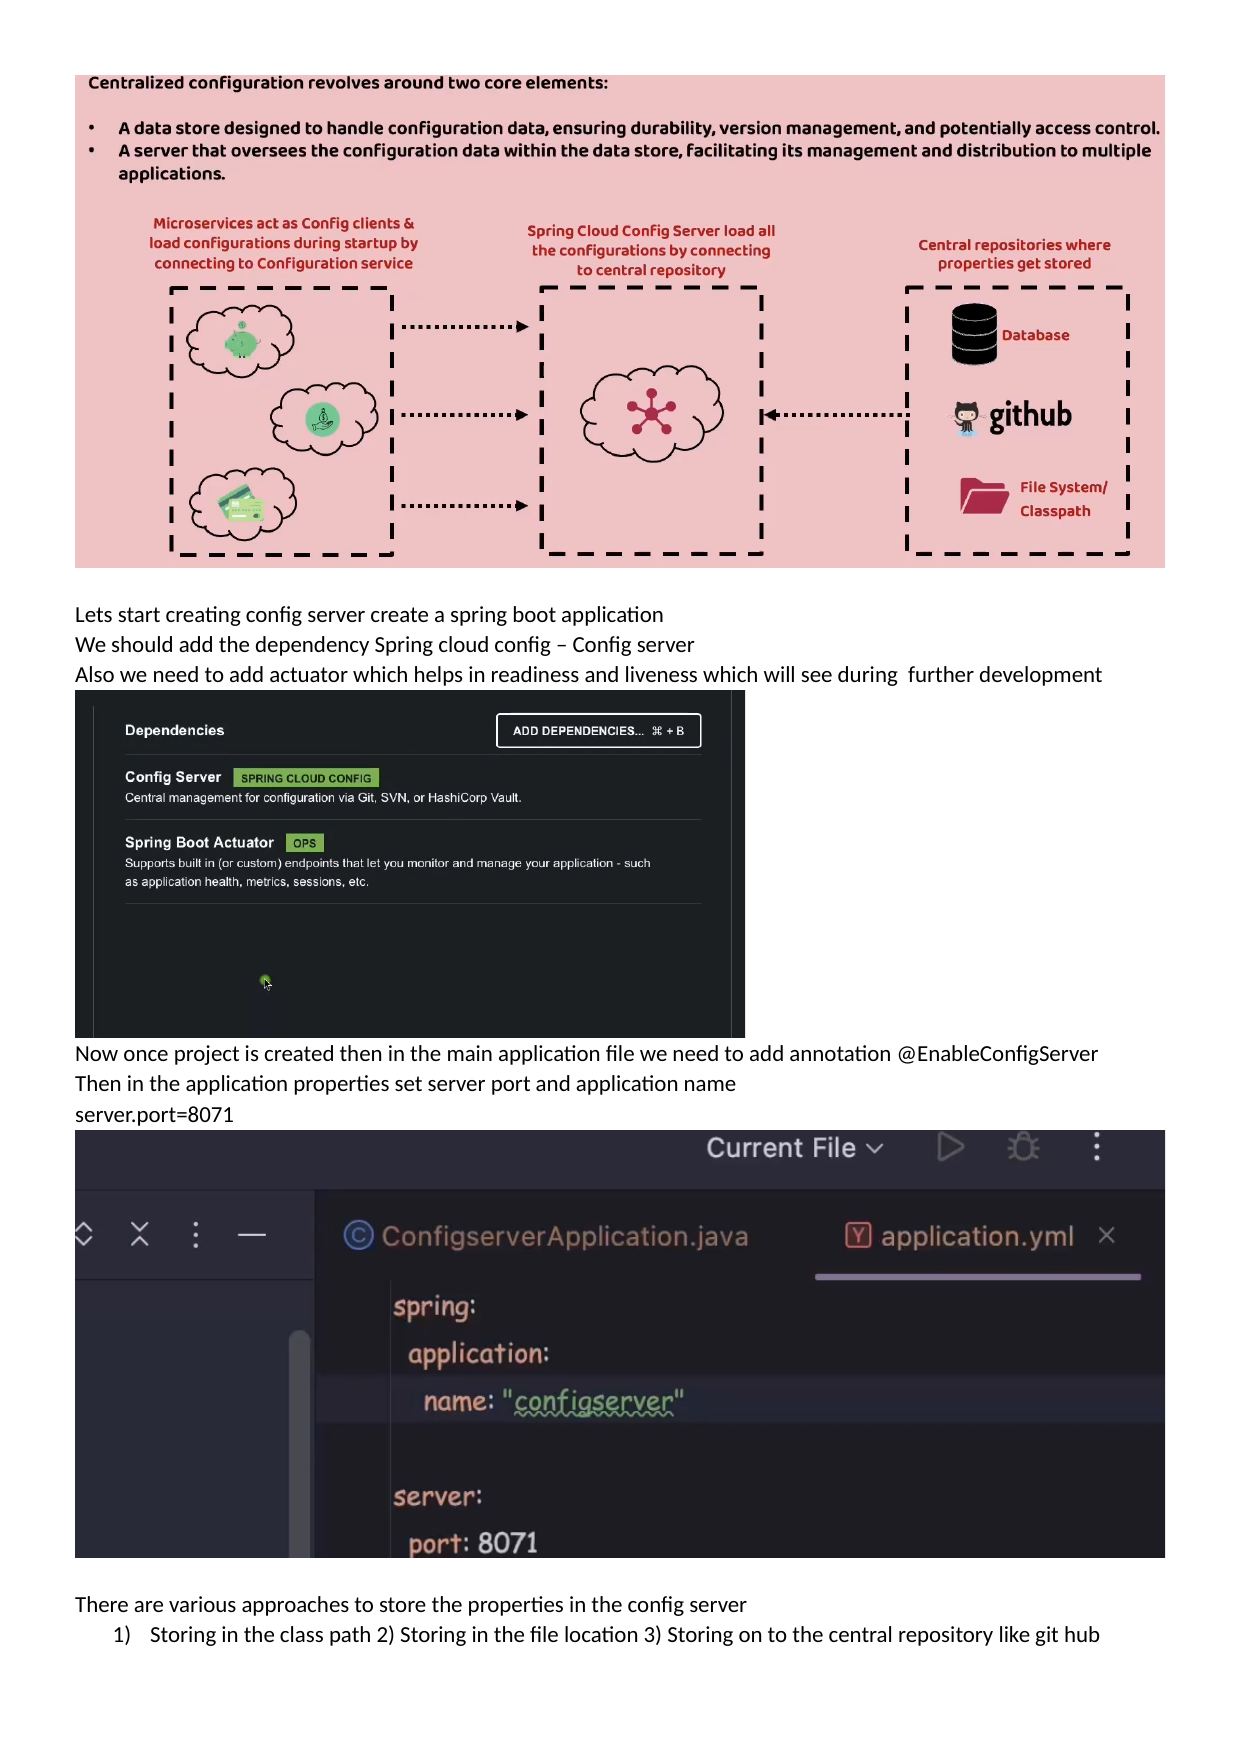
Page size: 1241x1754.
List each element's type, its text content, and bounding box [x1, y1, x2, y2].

text Lets start creating config server create a spring boot application [75, 600, 1165, 628]
text There are various approaches to store the properties in the config server [75, 1590, 1165, 1618]
list Storing in the class path 2) Storing in the file location 3) Storing on to the central repository like git hub [112, 1621, 1165, 1649]
picture [75, 75, 1166, 568]
text Also we need to add actuator which helps in readiness and liveness which will see during further development [75, 660, 1165, 688]
text Then in the application properties set server port and application name [75, 1069, 1165, 1098]
picture [75, 690, 746, 1038]
text server.port=8071 [75, 1100, 1165, 1128]
text We should add the dependency Spring cloud config – Config server [75, 630, 1165, 658]
text Now once project is created then in the main application file we need to add annotation @EnableConfigServer [75, 1039, 1165, 1067]
picture [75, 1130, 1166, 1558]
